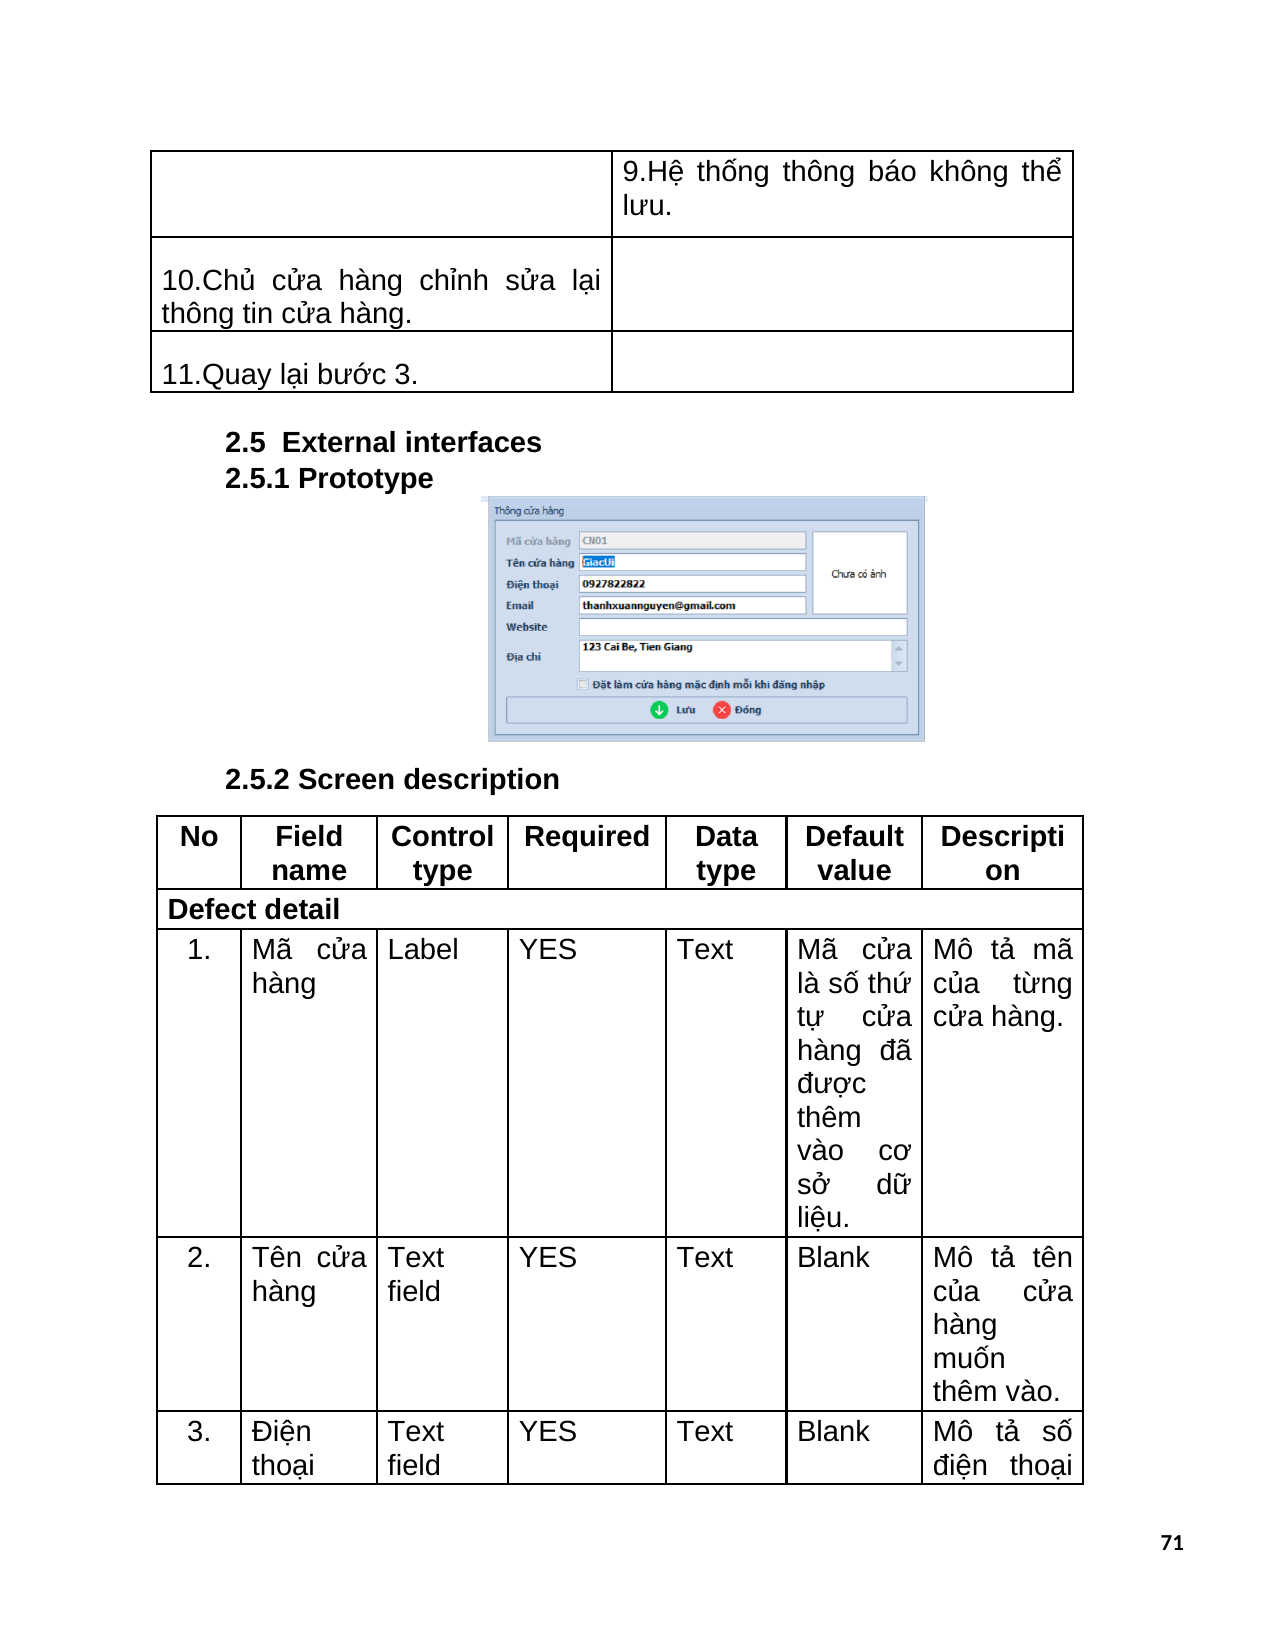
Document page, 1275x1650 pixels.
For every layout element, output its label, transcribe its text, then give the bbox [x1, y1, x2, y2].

text 2.5 External interfaces [225, 425, 1183, 458]
table_cell Blank [788, 1238, 921, 1410]
table_cell Tên cửa hàng [242, 1238, 376, 1410]
table_cell YES [509, 1412, 665, 1483]
table_cell 11.Quay lại bước 3. [152, 332, 611, 391]
table_cell 9.Hệ thống thông báo không thể lưu. [613, 152, 1072, 236]
table_cell Text field [378, 1412, 507, 1483]
table_cell Blank [788, 1412, 921, 1483]
table_cell [152, 152, 611, 236]
table_cell Điện thoại [242, 1412, 376, 1483]
table_cell YES [509, 930, 665, 1236]
table_cell 1. [158, 930, 240, 1236]
table_cell Text field [378, 1238, 507, 1410]
table_header Default value [788, 817, 921, 888]
table_cell [613, 332, 1072, 391]
table_cell Text [667, 1412, 785, 1483]
table_header Control type [378, 817, 507, 888]
table_cell 10.Chủ cửa hàng chỉnh sửa lại thông tin cửa hàng. [152, 238, 611, 330]
text 2.5.2 Screen description [225, 762, 1183, 796]
table_cell [613, 238, 1072, 330]
table_cell 3. [158, 1412, 240, 1483]
table_cell Mã cửa hàng [242, 930, 376, 1236]
picture [480, 496, 928, 744]
table_cell Mô tả tên của cửa hàng muốn thêm vào. [923, 1238, 1082, 1410]
text 2.5.1 Prototype [225, 461, 1183, 494]
table_header Data type [667, 817, 785, 888]
table_cell Defect detail [158, 890, 1082, 928]
table_cell Text [667, 1238, 785, 1410]
table_header Required [509, 817, 665, 888]
table_cell Mã cửa là số thứ tự cửa hàng đã được thêm vào cơ sở dữ liệu. [788, 930, 921, 1236]
table_cell Mô tả mã của từng cửa hàng. [923, 930, 1082, 1236]
table_cell Label [378, 930, 507, 1236]
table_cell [923, 1412, 1082, 1483]
table_header Field name [242, 817, 376, 888]
table_header Description [923, 817, 1082, 888]
table_cell YES [509, 1238, 665, 1410]
table_cell Text [667, 930, 785, 1236]
table_header No [158, 817, 240, 888]
table_cell 2. [158, 1238, 240, 1410]
